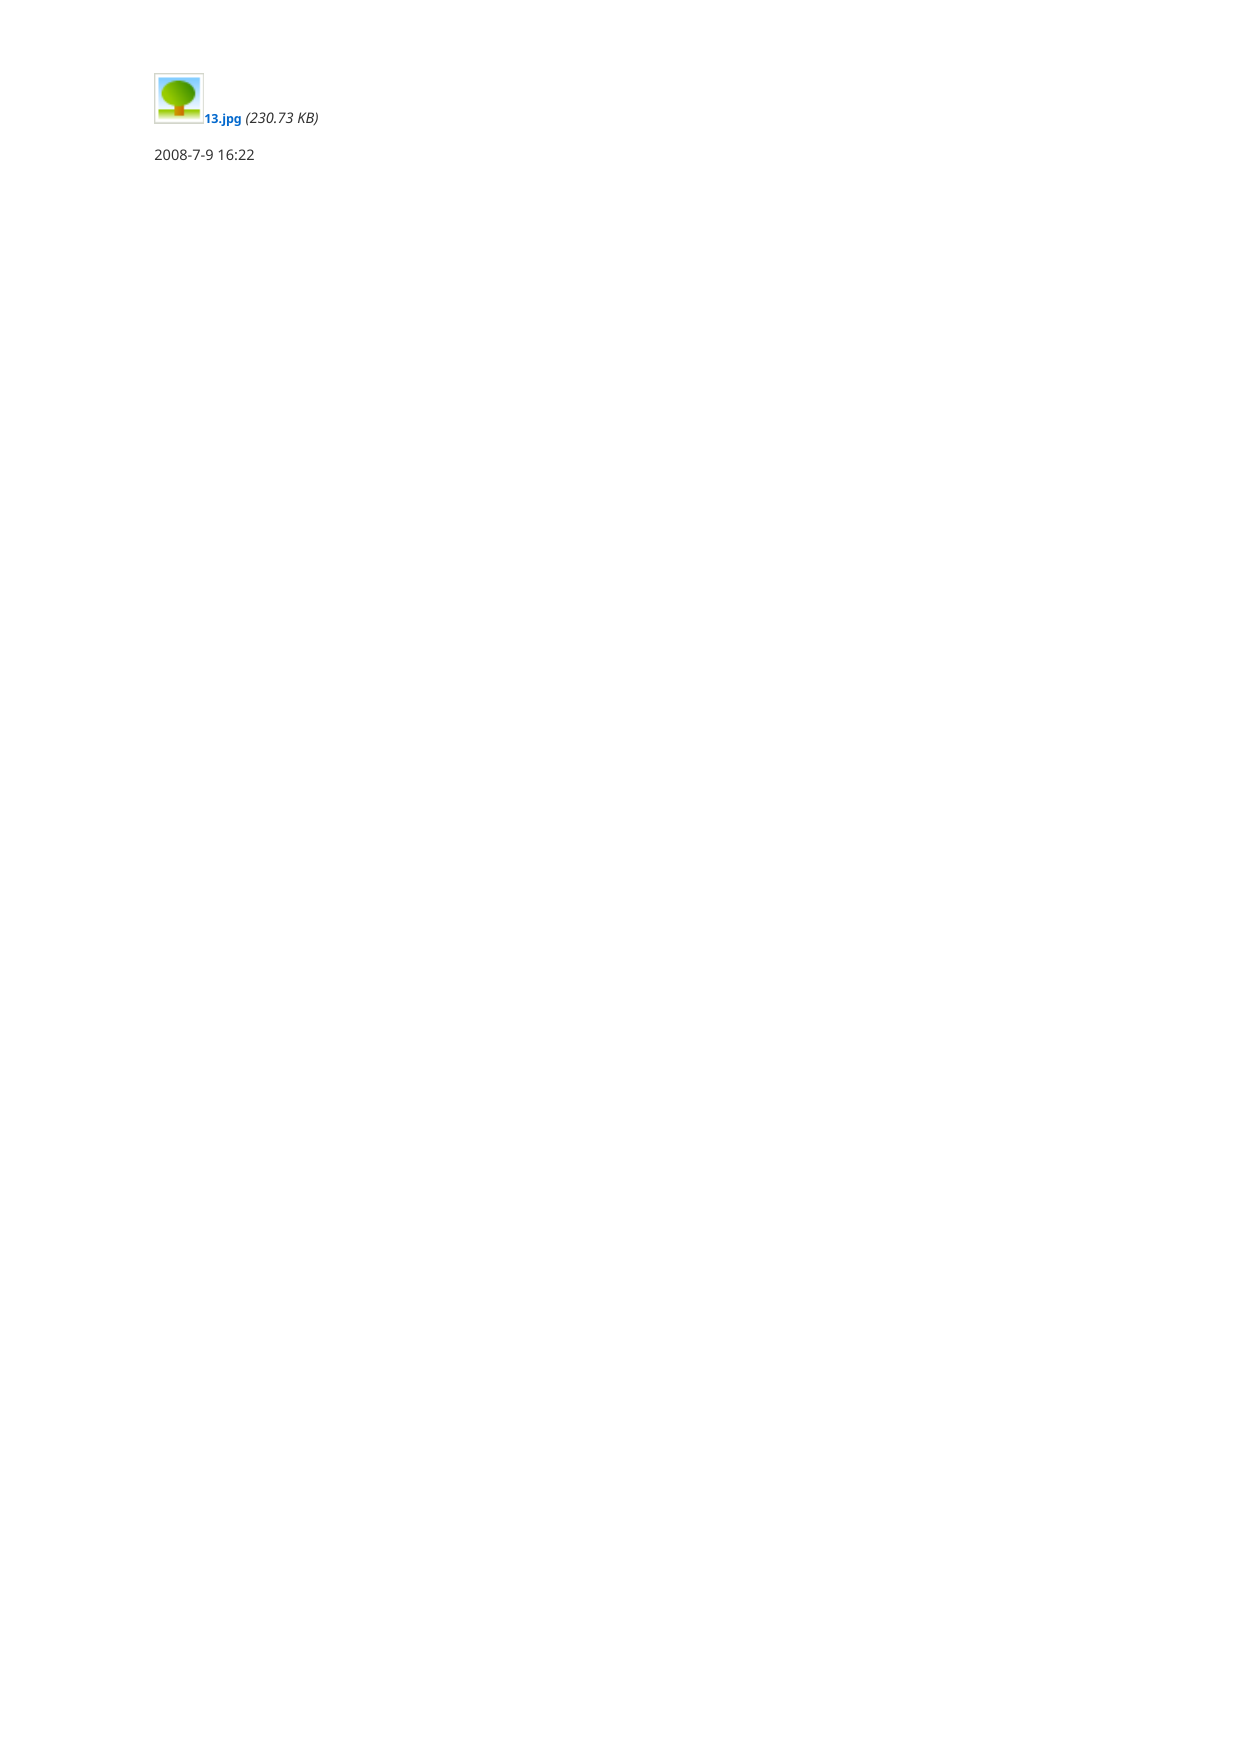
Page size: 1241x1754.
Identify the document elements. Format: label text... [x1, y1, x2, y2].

text 2008-7-9 16:22 [154, 138, 1181, 171]
picture [154, 73, 204, 124]
text 13.jpg (230.73 KB) [154, 73, 1181, 138]
